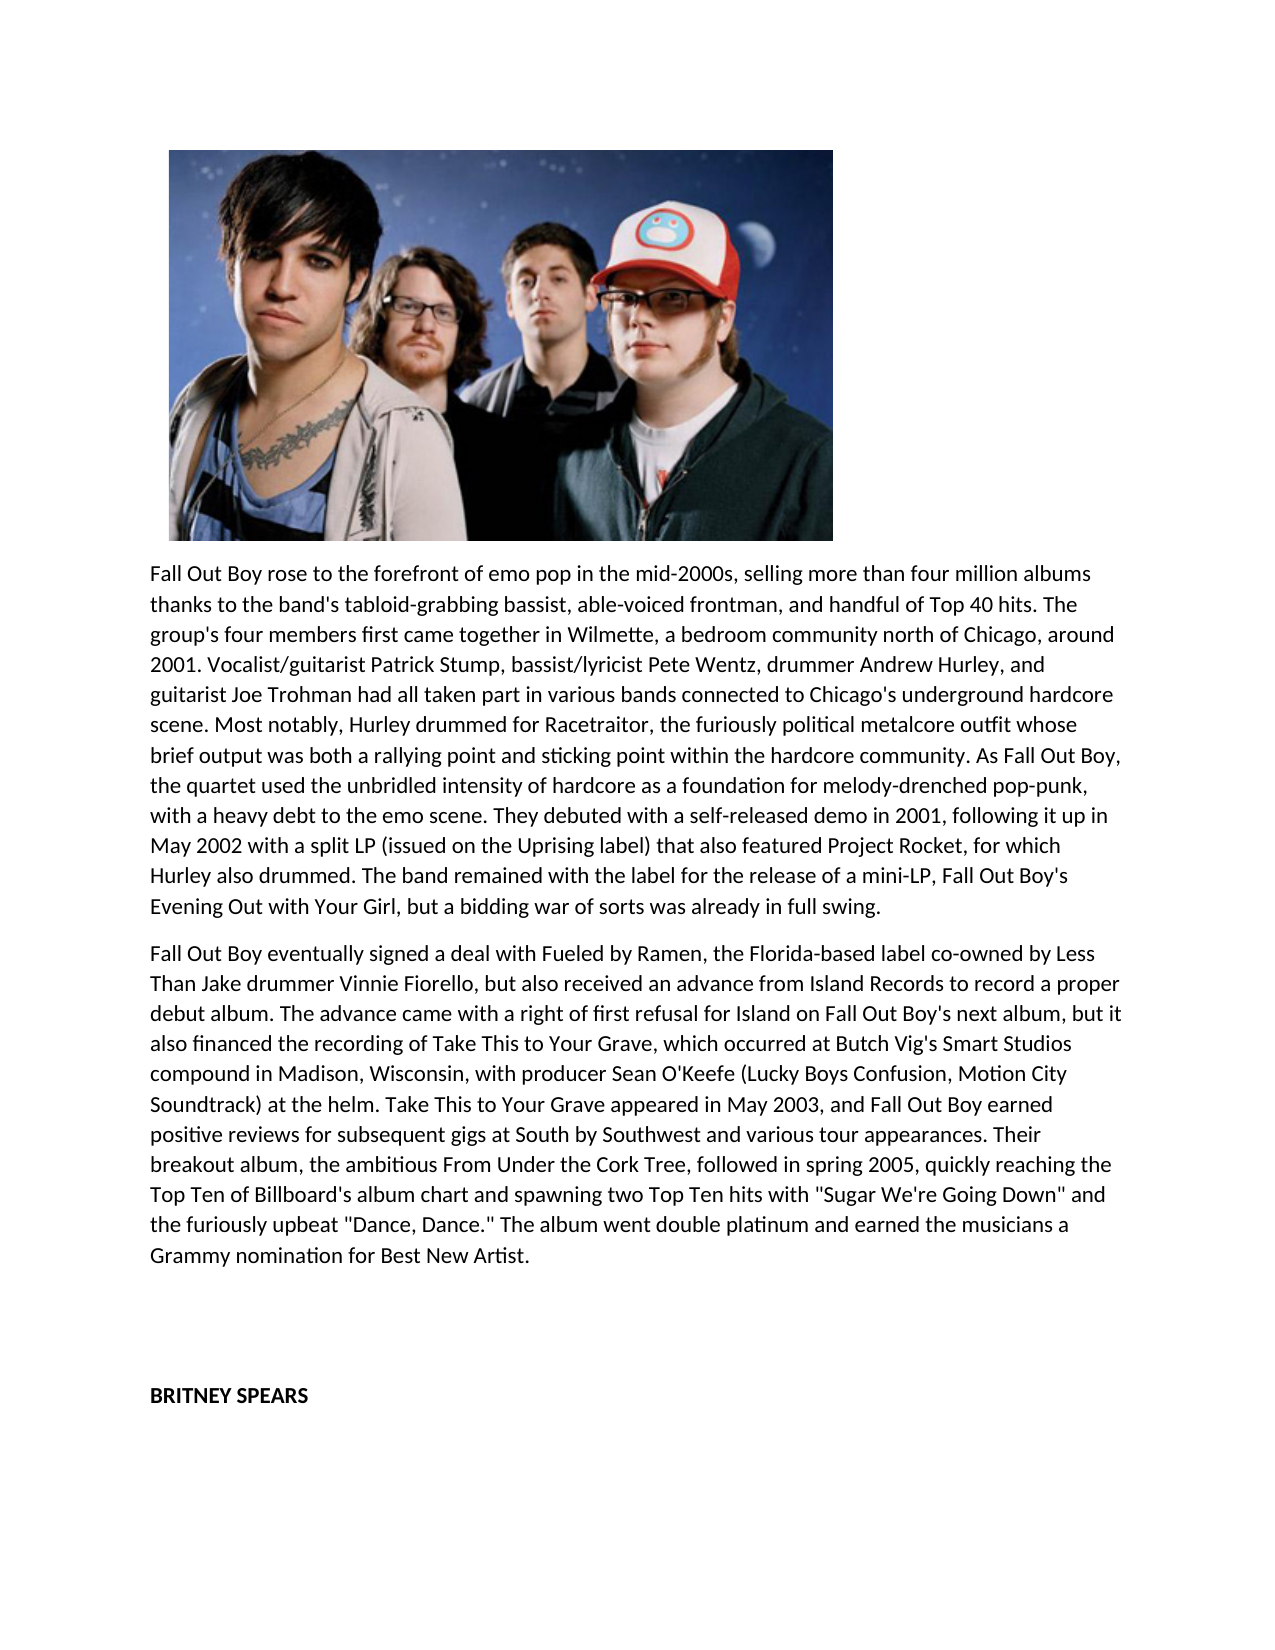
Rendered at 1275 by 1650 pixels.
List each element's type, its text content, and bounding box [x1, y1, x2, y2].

text Fall Out Boy rose to the forefront of emo pop in the mid-2000s, selling more than four million albums thanks to the band's tabloid-grabbing bassist, able-voiced frontman, and handful of Top 40 hits. The group's four members first came together in Wilmette, a bedroom community north of Chicago, around 2001. Vocalist/guitarist Patrick Stump, bassist/lyricist Pete Wentz, drummer Andrew Hurley, and guitarist Joe Trohman had all taken part in various bands connected to Chicago's underground hardcore scene. Most notably, Hurley drummed for Racetraitor, the furiously political metalcore outfit whose brief output was both a rallying point and sticking point within the hardcore community. As Fall Out Boy, the quartet used the unbridled intensity of hardcore as a foundation for melody-drenched pop-punk, with a heavy debt to the emo scene. They debuted with a self-released demo in 2001, following it up in May 2002 with a split LP (issued on the Uprising label) that also featured Project Rocket, for which Hurley also drummed. The band remained with the label for the release of a mini-LP, Fall Out Boy's Evening Out with Your Girl, but a bidding war of sorts was already in full swing. [150, 559, 1125, 920]
text BRITNEY SPEARS [150, 1381, 1125, 1409]
text Fall Out Boy eventually signed a deal with Fueled by Ramen, the Florida-based label co-owned by Less Than Jake drummer Vinnie Fiorello, but also received an advance from Island Records to record a proper debut album. The advance came with a right of first refusal for Island on Fall Out Boy's next album, but it also financed the recording of Take This to Your Grave, which occurred at Butch Vig's Smart Studios compound in Madison, Wisconsin, with producer Sean O'Keefe (Lucky Boys Confusion, Motion City Soundtrack) at the helm. Take This to Your Grave appeared in May 2003, and Fall Out Boy earned positive reviews for subsequent gigs at South by Southwest and various tour appearances. Their breakout album, the ambitious From Under the Cork Tree, followed in spring 2005, quickly reaching the Top Ten of Billboard's album chart and spawning two Top Ten hits with "Sugar We're Going Down" and the furiously upbeat "Dance, Dance." The album went double platinum and earned the musicians a Grammy nomination for Best New Artist. [150, 939, 1125, 1269]
